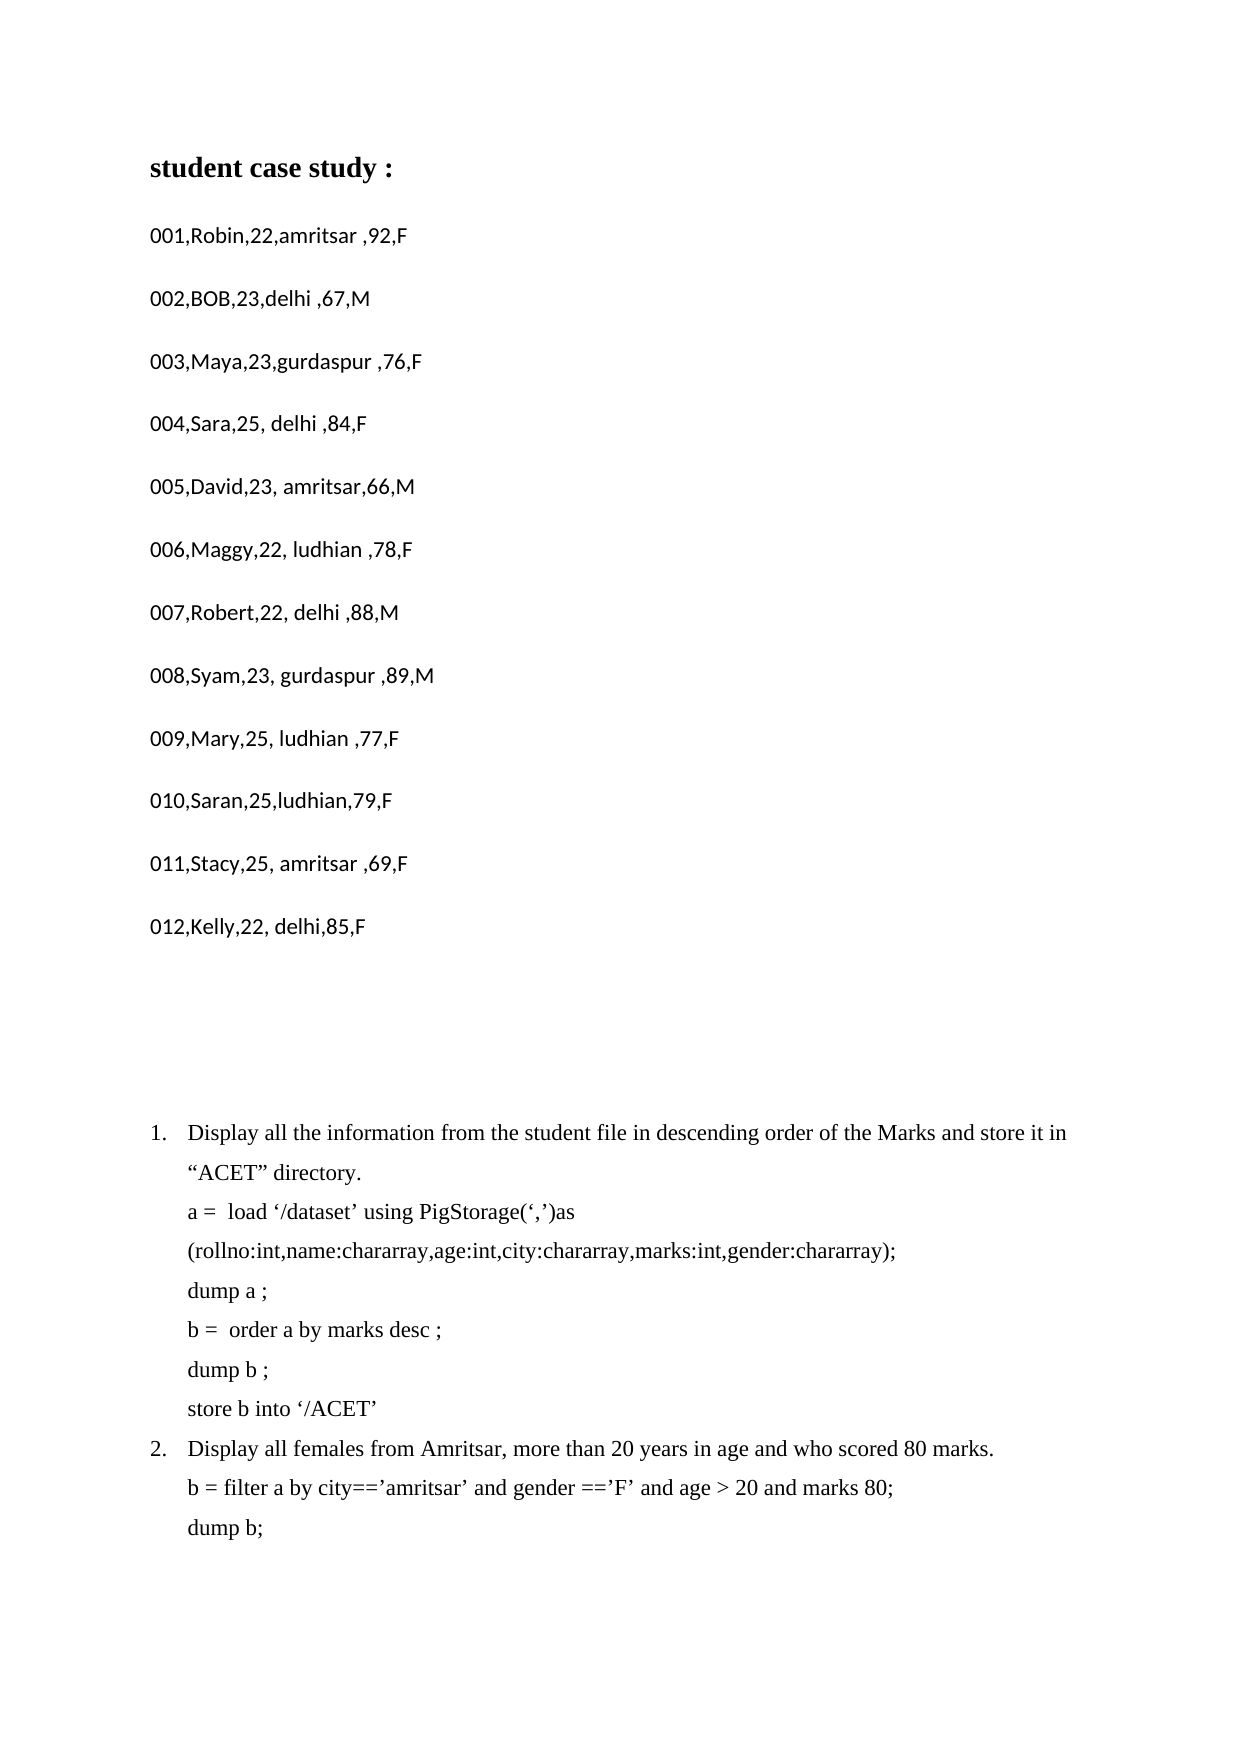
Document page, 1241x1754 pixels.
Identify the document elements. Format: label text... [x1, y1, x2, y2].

text 001,Robin,22,amritsar ,92,F [150, 221, 1090, 249]
list b = filter a by city==’amritsar’ and gender ==’F’ and age > 20 and marks 80; [187, 1474, 1090, 1501]
list dump b; [187, 1514, 1090, 1540]
text 004,Sara,25, delhi ,84,F [150, 409, 1090, 438]
list dump b ; [187, 1356, 1090, 1382]
text 006,Maggy,22, ludhian ,78,F [150, 535, 1090, 563]
text 009,Mary,25, ludhian ,77,F [150, 724, 1090, 752]
text 002,BOB,23,delhi ,67,M [150, 284, 1090, 312]
text 005,David,23, amritsar,66,M [150, 472, 1090, 500]
text 011,Stacy,25, amritsar ,69,F [150, 849, 1090, 877]
list store b into ‘/ACET’ [187, 1396, 1090, 1422]
list Display all the information from the student file in descending order of the Marks and store it in “ACET” directory. [150, 1119, 1090, 1185]
list dump a ; [187, 1277, 1090, 1303]
text 012,Kelly,22, delhi,85,F [150, 912, 1090, 940]
text student case study : [150, 150, 1090, 183]
text 010,Saran,25,ludhian,79,F [150, 786, 1090, 814]
text 003,Maya,23,gurdaspur ,76,F [150, 347, 1090, 375]
list Display all females from Amritsar, more than 20 years in age and who scored 80 marks. [150, 1435, 1090, 1461]
text 008,Syam,23, gurdaspur ,89,M [150, 661, 1090, 689]
text 007,Robert,22, delhi ,88,M [150, 598, 1090, 626]
list b = order a by marks desc ; [187, 1317, 1090, 1343]
list a = load ‘/dataset’ using PigStorage(‘,’)as (rollno:int,name:chararray,age:int,city:chararray,marks:int,gender:chararray); [187, 1198, 1090, 1264]
